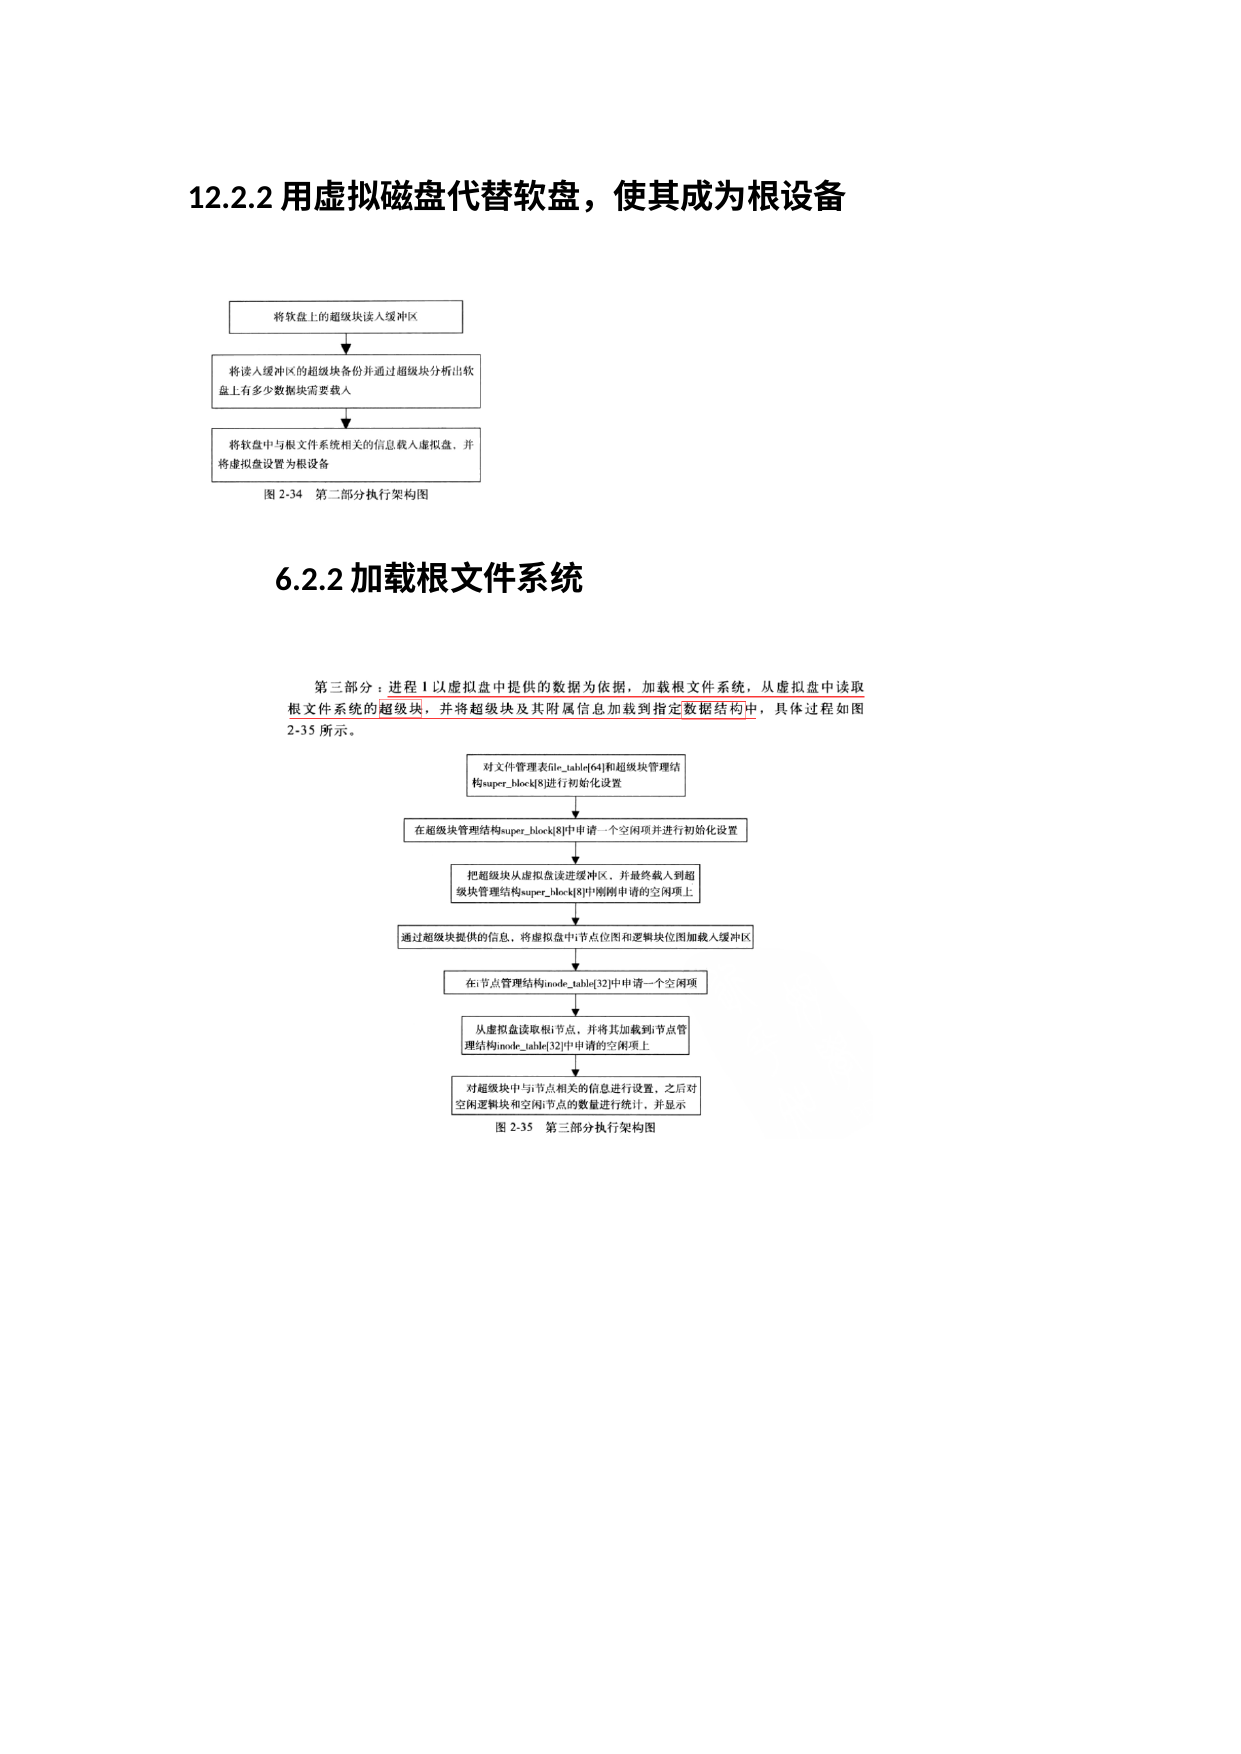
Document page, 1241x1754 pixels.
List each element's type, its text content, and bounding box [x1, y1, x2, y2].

subtitle 12.2.2 用虚拟磁盘代替软盘，使其成为根设备 [187, 162, 1053, 227]
subtitle 加载根文件系统 [275, 544, 1053, 609]
picture [275, 671, 873, 1139]
picture [187, 289, 494, 503]
